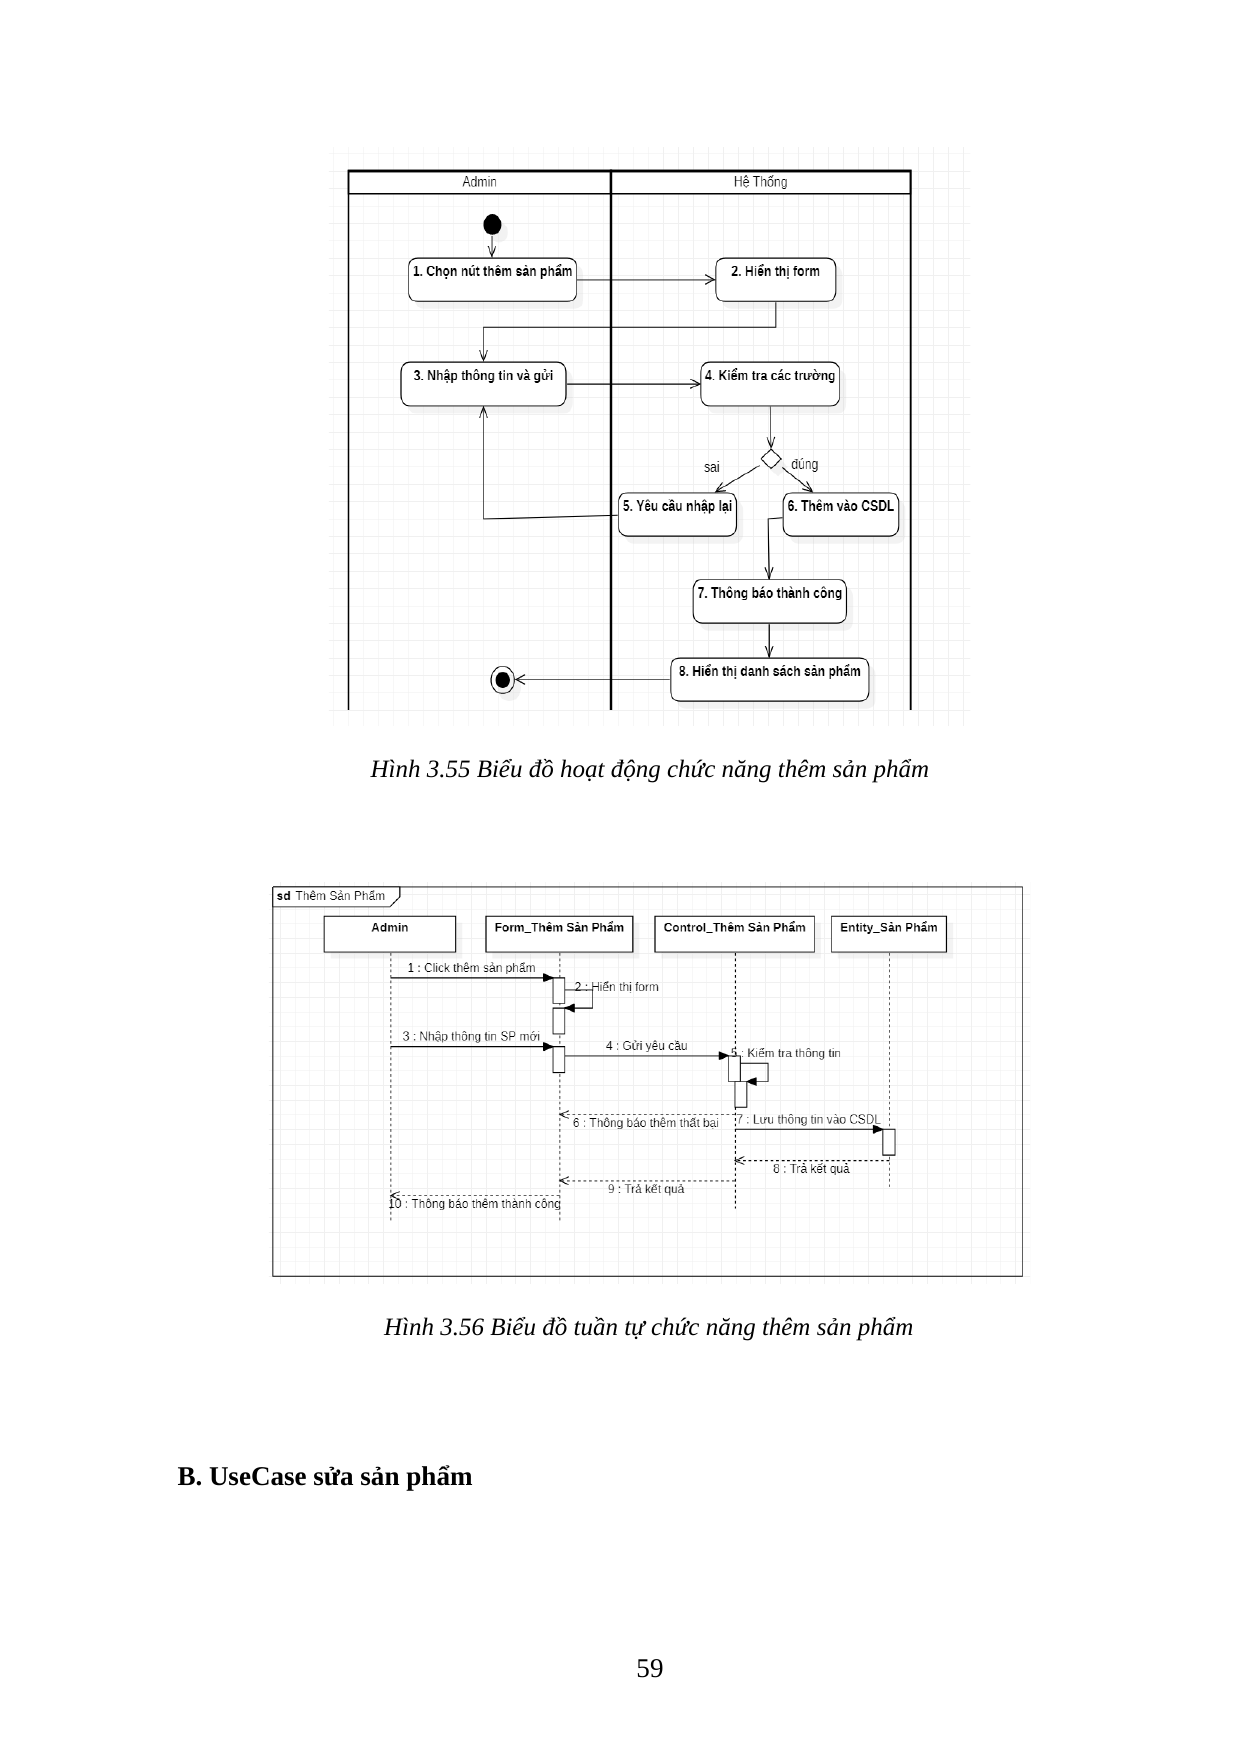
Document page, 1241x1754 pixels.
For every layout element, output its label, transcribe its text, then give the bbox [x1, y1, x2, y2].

picture [268, 882, 1031, 1284]
picture [328, 147, 971, 726]
text Hình 3.52 Biểu đồ hoạt động chức năng thêm sản phẩm [177, 754, 1122, 783]
text B. UseCase sửa sản phẩm [177, 1460, 1122, 1491]
text Hình 3.53 Biểu đồ tuần tự chức năng thêm sản phẩm [177, 1312, 1122, 1341]
